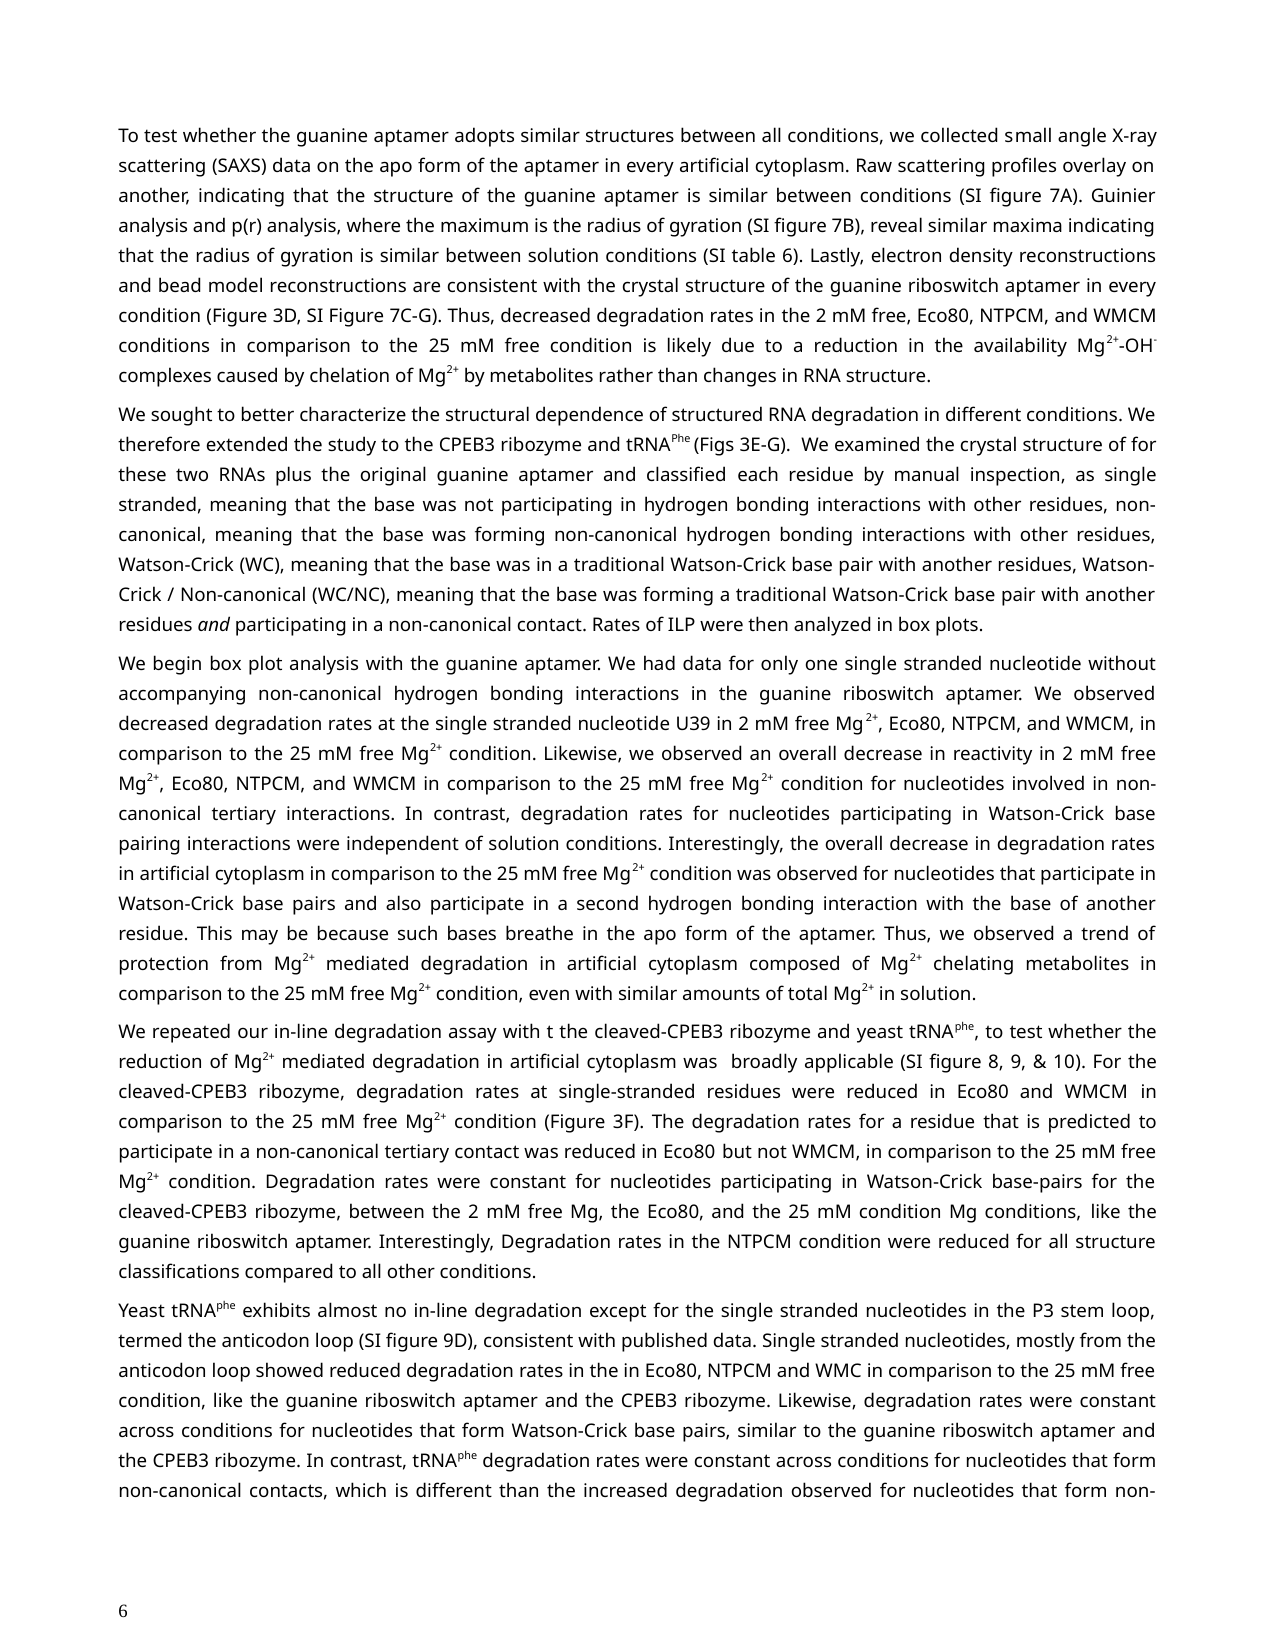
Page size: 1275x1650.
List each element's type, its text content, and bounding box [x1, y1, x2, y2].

text To test whether the guanine aptamer adopts similar structures between all conditions, we collected small angle X-ray scattering (SAXS) data on the apo form of the aptamer in every artificial cytoplasm. Raw scattering profiles overlay on another, indicating that the structure of the guanine aptamer is similar between conditions (SI figure 7A). Guinier analysis and p(r) analysis, where the maximum is the radius of gyration (SI figure 7B), reveal similar maxima indicating that the radius of gyration is similar between solution conditions (SI table 6). Lastly, electron density reconstructions and bead model reconstructions are consistent with the crystal structure of the guanine riboswitch aptamer in every condition (Figure 3D, SI Figure 7C-G). Thus, decreased degradation rates in the 2 mM free, Eco80, NTPCM, and WMCM conditions in comparison to the 25 mM free condition is likely due to a reduction in the availability Mg2+-OH- complexes caused by chelation of Mg2+ by metabolites rather than changes in RNA structure. [118, 118, 1157, 388]
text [118, 1294, 1157, 1504]
text We begin box plot analysis with the guanine aptamer. We had data for only one single stranded nucleotide without accompanying non-canonical hydrogen bonding interactions in the guanine riboswitch aptamer. We observed decreased degradation rates at the single stranded nucleotide U39 in 2 mM free Mg2+, Eco80, NTPCM, and WMCM, in comparison to the 25 mM free Mg2+ condition. Likewise, we observed an overall decrease in reactivity in 2 mM free Mg2+, Eco80, NTPCM, and WMCM in comparison to the 25 mM free Mg2+ condition for nucleotides involved in non-canonical tertiary interactions. In contrast, degradation rates for nucleotides participating in Watson-Crick base pairing interactions were independent of solution conditions. Interestingly, the overall decrease in degradation rates in artificial cytoplasm in comparison to the 25 mM free Mg2+ condition was observed for nucleotides that participate in Watson-Crick base pairs and also participate in a second hydrogen bonding interaction with the base of another residue. This may be because such bases breathe in the apo form of the aptamer. Thus, we observed a trend of protection from Mg2+ mediated degradation in artificial cytoplasm composed of Mg2+ chelating metabolites in comparison to the 25 mM free Mg2+ condition, even with similar amounts of total Mg2+ in solution. [118, 646, 1157, 1006]
text We sought to better characterize the structural dependence of structured RNA degradation in different conditions. We therefore extended the study to the CPEB3 ribozyme and tRNAPhe (Figs 3E-G). We examined the crystal structure of for these two RNAs plus the original guanine aptamer and classified each residue by manual inspection, as single stranded, meaning that the base was not participating in hydrogen bonding interactions with other residues, non-canonical, meaning that the base was forming non-canonical hydrogen bonding interactions with other residues, Watson-Crick (WC), meaning that the base was in a traditional Watson-Crick base pair with another residues, Watson-Crick / Non-canonical (WC/NC), meaning that the base was forming a traditional Watson-Crick base pair with another residues and participating in a non-canonical contact. Rates of ILP were then analyzed in box plots. [118, 397, 1157, 637]
text We repeated our in-line degradation assay with t the cleaved-CPEB3 ribozyme and yeast tRNAphe, to test whether the reduction of Mg2+ mediated degradation in artificial cytoplasm was broadly applicable (SI figure 8, 9, & 10). For the cleaved-CPEB3 ribozyme, degradation rates at single-stranded residues were reduced in Eco80 and WMCM in comparison to the 25 mM free Mg2+ condition (Figure 3F). The degradation rates for a residue that is predicted to participate in a non-canonical tertiary contact was reduced in Eco80 but not WMCM, in comparison to the 25 mM free Mg2+ condition. Degradation rates were constant for nucleotides participating in Watson-Crick base-pairs for the cleaved-CPEB3 ribozyme, between the 2 mM free Mg, the Eco80, and the 25 mM condition Mg conditions, like the guanine riboswitch aptamer. Interestingly, Degradation rates in the NTPCM condition were reduced for all structure classifications compared to all other conditions. [118, 1015, 1157, 1285]
